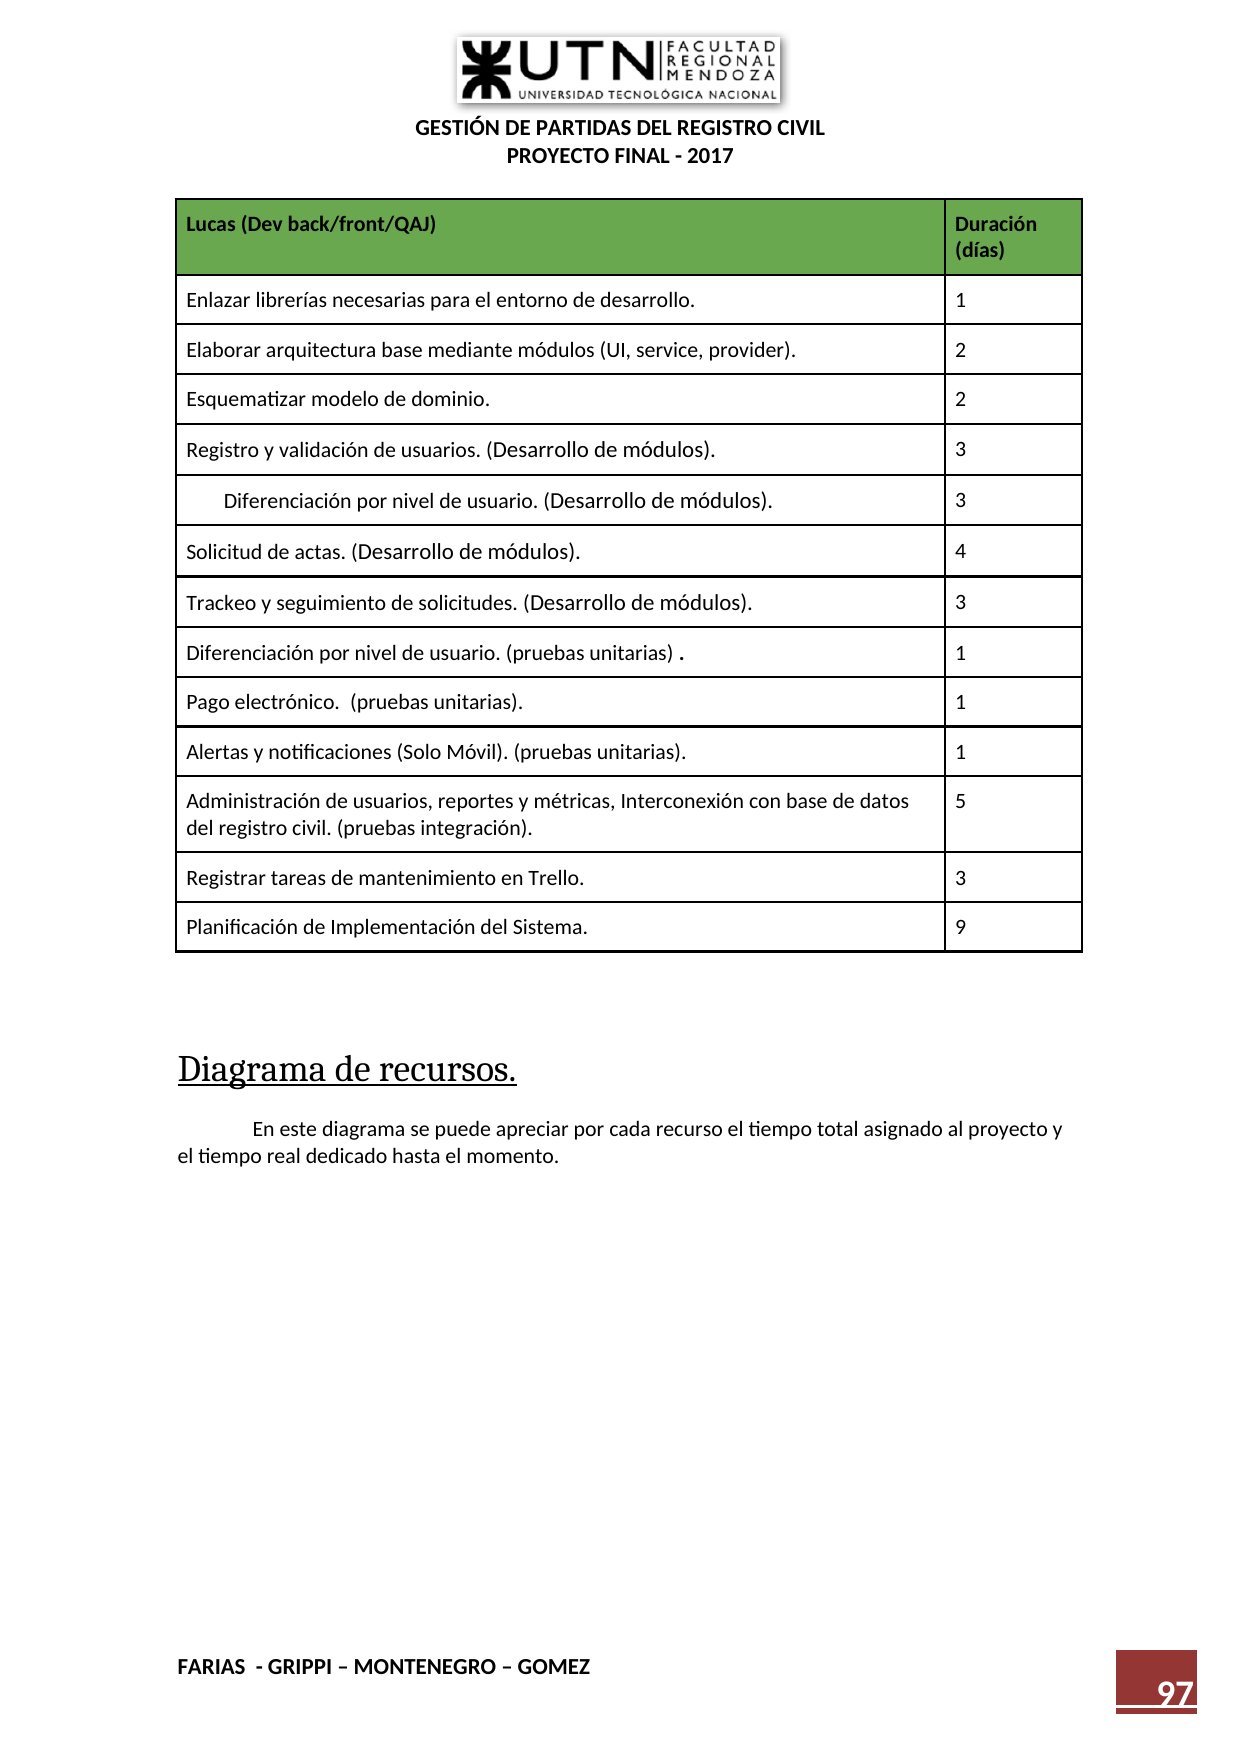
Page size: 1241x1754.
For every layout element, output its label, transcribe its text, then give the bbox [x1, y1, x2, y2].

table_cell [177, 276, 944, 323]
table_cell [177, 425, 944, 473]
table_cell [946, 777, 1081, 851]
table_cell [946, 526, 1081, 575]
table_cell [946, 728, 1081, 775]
picture [449, 29, 791, 114]
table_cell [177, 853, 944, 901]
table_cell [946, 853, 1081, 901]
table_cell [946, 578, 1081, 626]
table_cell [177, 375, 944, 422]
subtitle Diagrama de recursos. [177, 1047, 1063, 1091]
text En este diagrama se puede apreciar por cada recurso el tiempo total asignado al proyecto y el tiempo real dedicado hasta el momento. [177, 1116, 1063, 1169]
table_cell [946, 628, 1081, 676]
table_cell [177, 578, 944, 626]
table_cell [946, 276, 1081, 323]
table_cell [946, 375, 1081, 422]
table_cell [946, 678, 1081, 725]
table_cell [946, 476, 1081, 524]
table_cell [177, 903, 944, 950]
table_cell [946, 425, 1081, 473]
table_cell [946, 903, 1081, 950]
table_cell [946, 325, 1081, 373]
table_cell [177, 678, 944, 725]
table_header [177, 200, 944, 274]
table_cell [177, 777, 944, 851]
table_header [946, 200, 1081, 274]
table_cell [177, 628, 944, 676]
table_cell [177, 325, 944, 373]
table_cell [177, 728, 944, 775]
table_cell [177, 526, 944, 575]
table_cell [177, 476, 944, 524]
